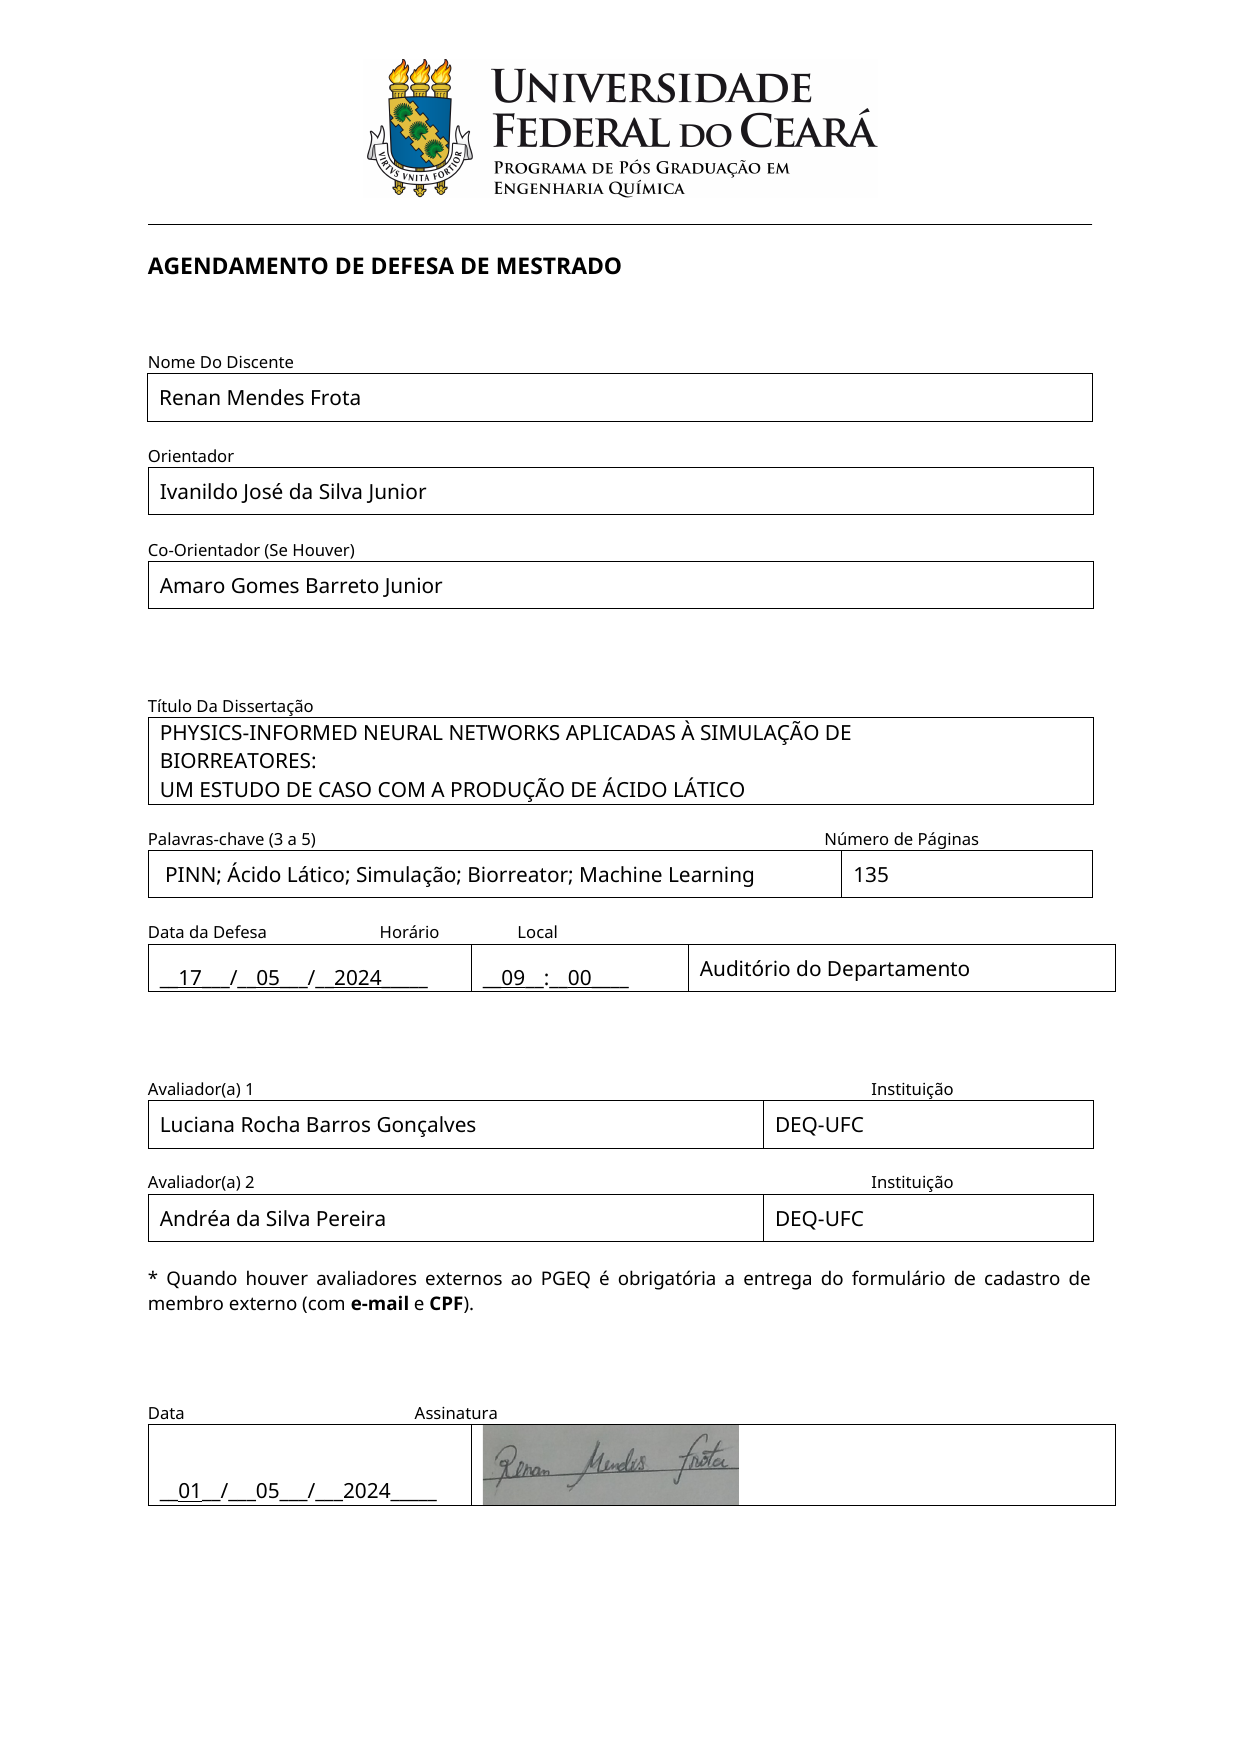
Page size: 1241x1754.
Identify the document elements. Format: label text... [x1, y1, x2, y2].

table_header [739, 1425, 1115, 1505]
text Data da Defesa Horário Local [148, 921, 1092, 944]
table_header Auditório do Departamento [689, 945, 1115, 991]
text Co-Orientador (Se Houver) [148, 538, 1092, 561]
table_header Andréa da Silva Pereira [149, 1195, 763, 1241]
text Título Da Dissertação [148, 694, 1092, 717]
table_header Luciana Rocha Barros Gonçalves [149, 1101, 763, 1147]
text Nome Do Discente [148, 351, 1092, 373]
table_header __01__/___05___/___2024_____ [149, 1425, 471, 1505]
table_header DEQ-UFC [764, 1195, 1093, 1241]
table_header __09__:__00____ [472, 945, 688, 991]
text Data Assinatura [148, 1401, 1092, 1424]
text Avaliador(a) 1 Instituição [148, 1077, 1092, 1100]
table_header 135 [842, 851, 1092, 897]
text Avaliador(a) 2 Instituição [148, 1171, 1092, 1194]
table_header __17___/__05___/__2024_____ [149, 945, 471, 991]
text * Quando houver avaliadores externos ao PGEQ é obrigatória a entrega do formulário de cadastro de membro externo (com e-mail e CPF). [148, 1265, 1092, 1316]
table_header PINN; Ácido Lático; Simulação; Biorreator; Machine Learning [149, 851, 841, 897]
table_header Renan Mendes Frota [148, 374, 1092, 421]
text Palavras-chave (3 a 5) Número de Páginas [148, 827, 1092, 850]
text AGENDAMENTO DE DEFESA DE MESTRADO [148, 250, 1092, 281]
table_header DEQ-UFC [764, 1101, 1093, 1147]
table_header [472, 1425, 482, 1505]
picture [362, 59, 878, 198]
text Orientador [148, 444, 1092, 467]
table_header PHYSICS-INFORMED NEURAL NETWORKS APLICADAS À SIMULAÇÃO DE BIORREATORES: UM ESTUDO DE CASO COM A PRODUÇÃO DE ÁCIDO LÁTICO [149, 718, 1093, 803]
picture [482, 1425, 739, 1505]
table_header Amaro Gomes Barreto Junior [149, 562, 1093, 608]
table_header Ivanildo José da Silva Junior [149, 468, 1093, 514]
